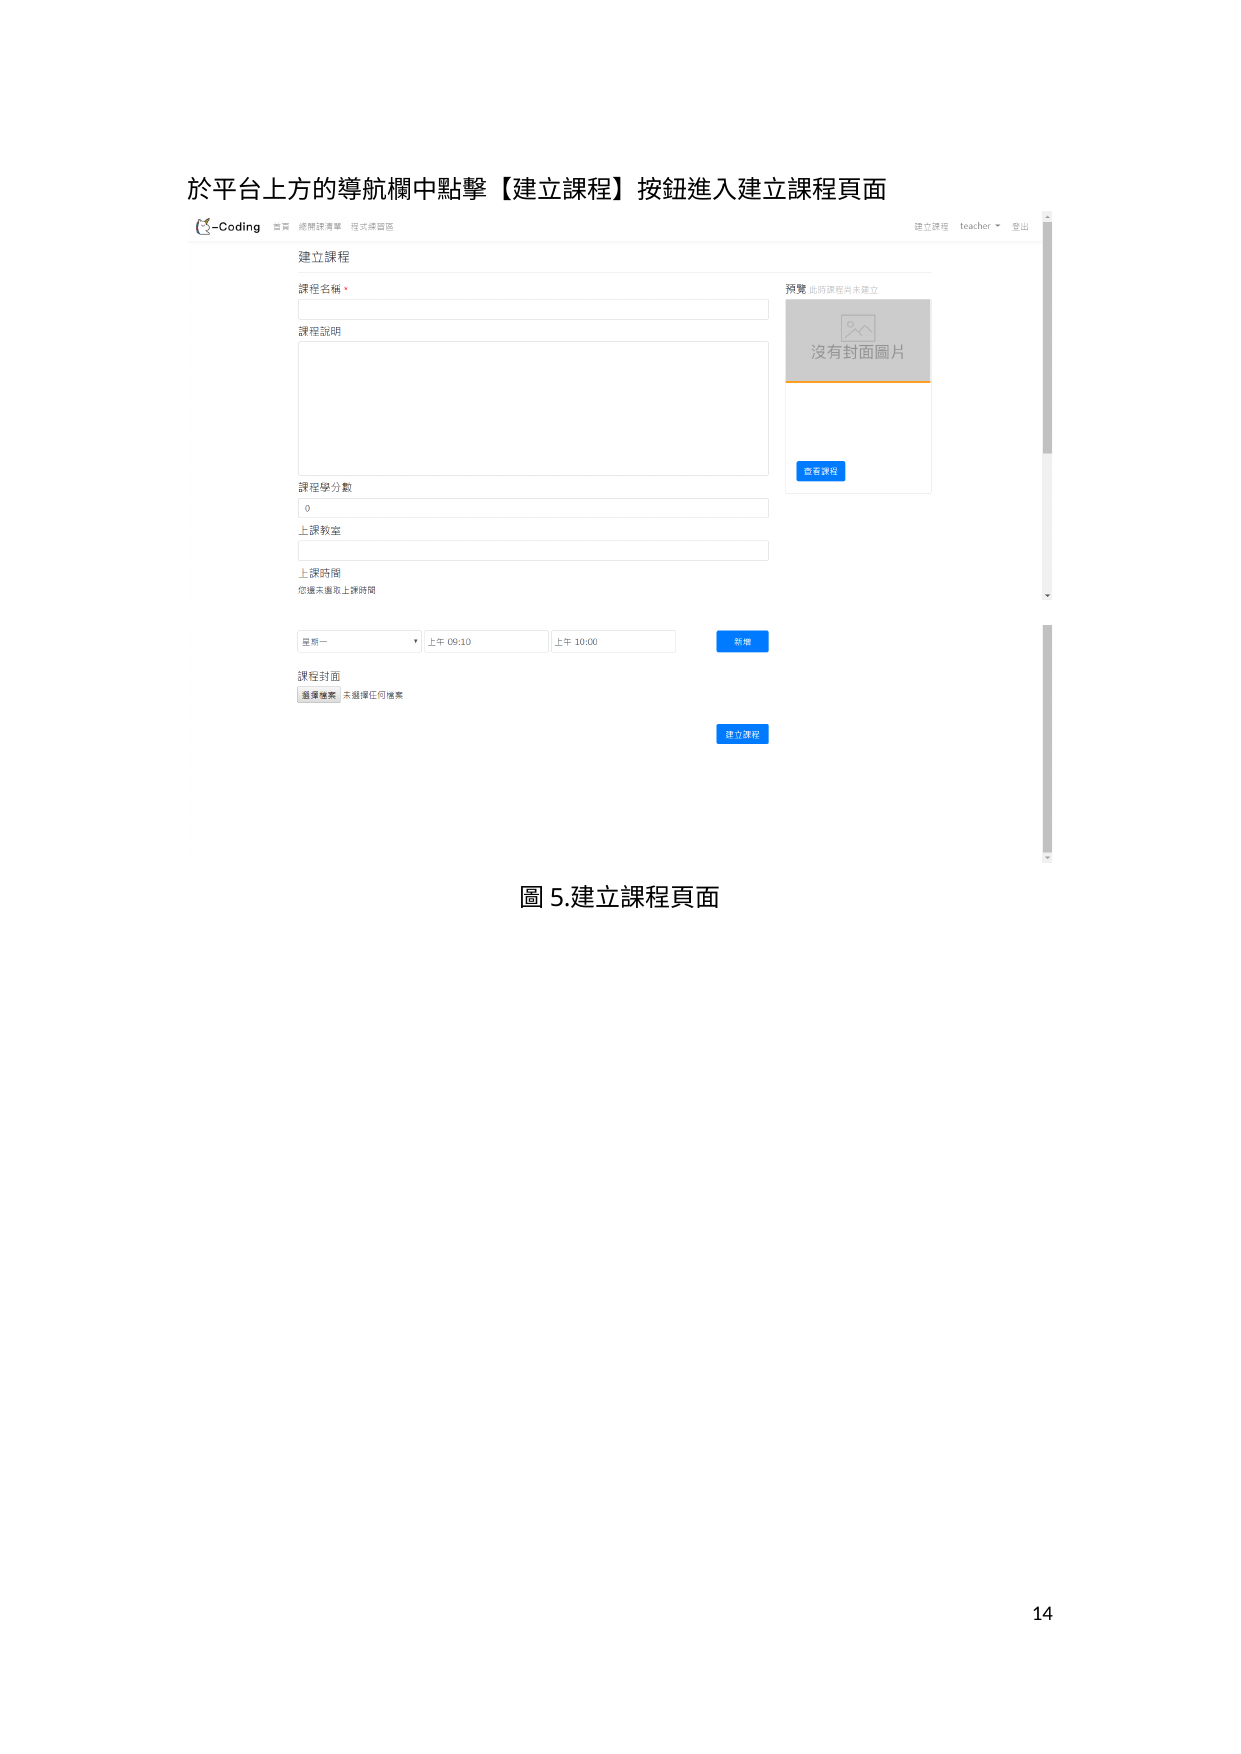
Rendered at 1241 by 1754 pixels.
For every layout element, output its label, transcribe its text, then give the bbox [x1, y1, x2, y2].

text 於平台上方的導航欄中點擊【建立課程】按鈕進入建立課程頁面 [187, 167, 1053, 208]
picture [187, 625, 1053, 863]
text 圖5.建立課程頁面 [187, 875, 1053, 917]
picture [187, 208, 1053, 600]
